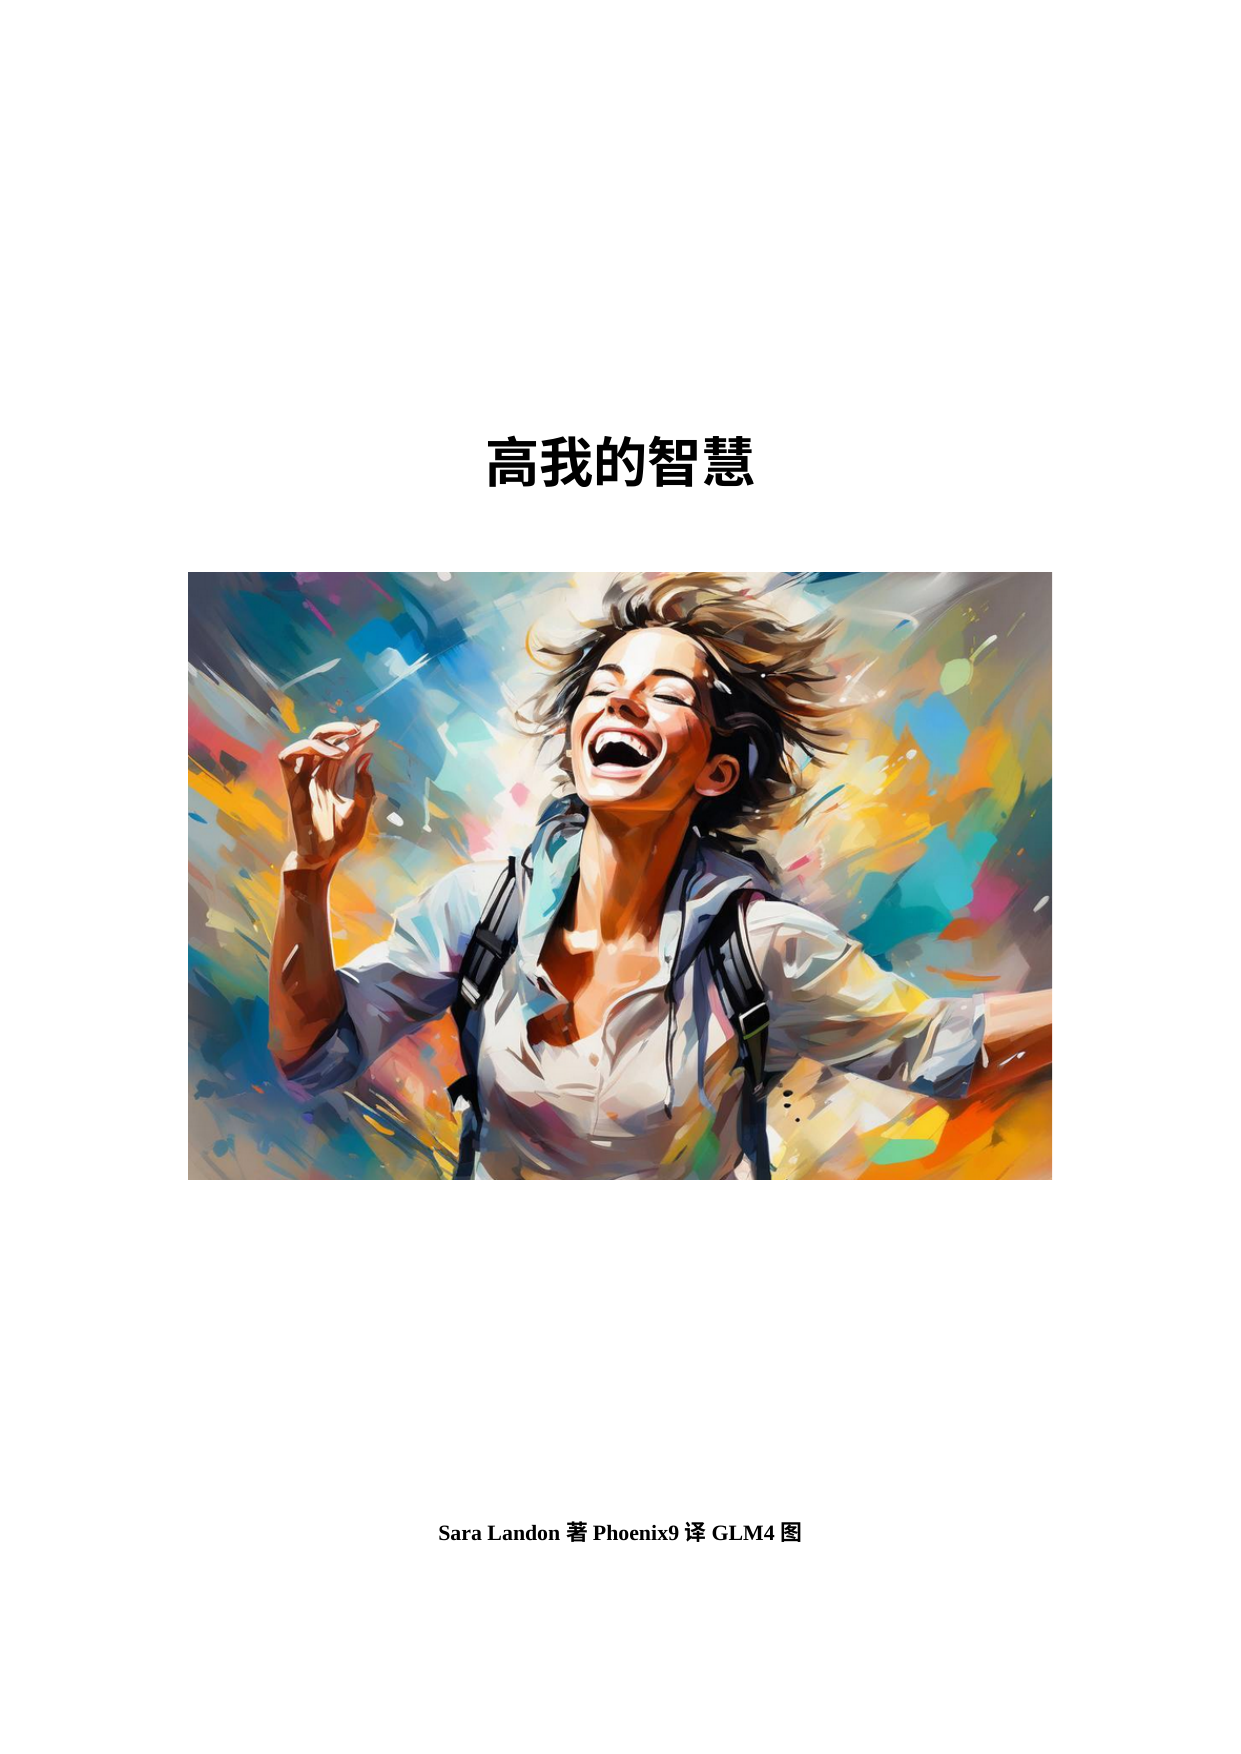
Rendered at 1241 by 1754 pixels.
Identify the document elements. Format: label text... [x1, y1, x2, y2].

text 高我的智慧 [187, 410, 1053, 507]
text Sara Landon 著 Phoenix9 译 GLM4 图 [187, 1515, 1053, 1547]
picture [188, 572, 1053, 1180]
